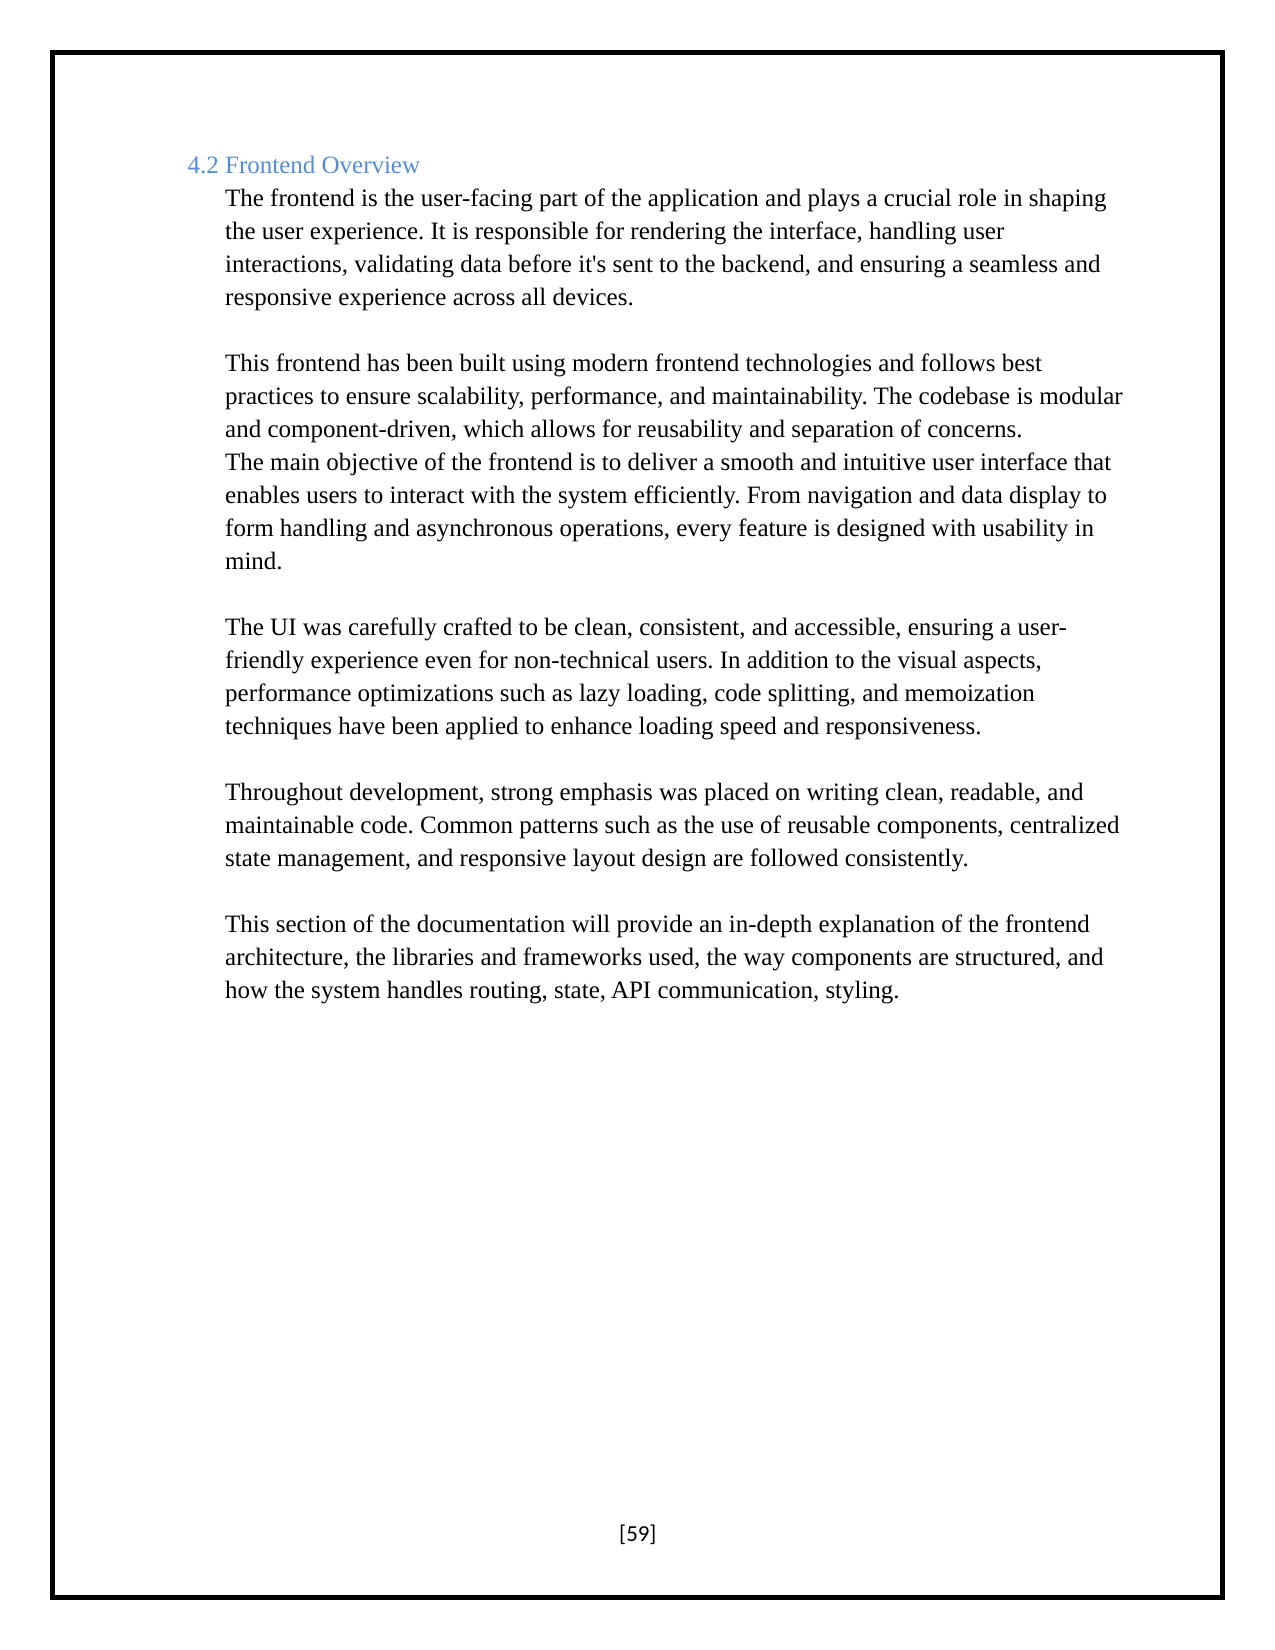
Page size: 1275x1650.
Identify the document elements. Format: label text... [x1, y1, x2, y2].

list This frontend has been built using modern frontend technologies and follows best practices to ensure scalability, performance, and maintainability. The codebase is modular and component-driven, which allows for reusability and separation of concerns. [225, 348, 1125, 443]
list Frontend Overview [187, 150, 1125, 179]
list The UI was carefully crafted to be clean, consistent, and accessible, ensuring a user-friendly experience even for non-technical users. In addition to the visual aspects, performance optimizations such as lazy loading, code splitting, and memoization techniques have been applied to enhance loading speed and responsiveness. [225, 612, 1125, 740]
list Throughout development, strong emphasis was placed on writing clean, readable, and maintainable code. Common patterns such as the use of reusable components, centralized state management, and responsive layout design are followed consistently. [225, 777, 1125, 872]
list The frontend is the user-facing part of the application and plays a crucial role in shaping the user experience. It is responsible for rendering the interface, handling user interactions, validating data before it's sent to the backend, and ensuring a seamless and responsive experience across all devices. [225, 183, 1125, 311]
list This section of the documentation will provide an in-depth explanation of the frontend architecture, the libraries and frameworks used, the way components are structured, and how the system handles routing, state, API communication, styling. [225, 909, 1125, 1004]
list The main objective of the frontend is to deliver a smooth and intuitive user interface that enables users to interact with the system efficiently. From navigation and data display to form handling and asynchronous operations, every feature is designed with usability in mind. [225, 447, 1125, 575]
